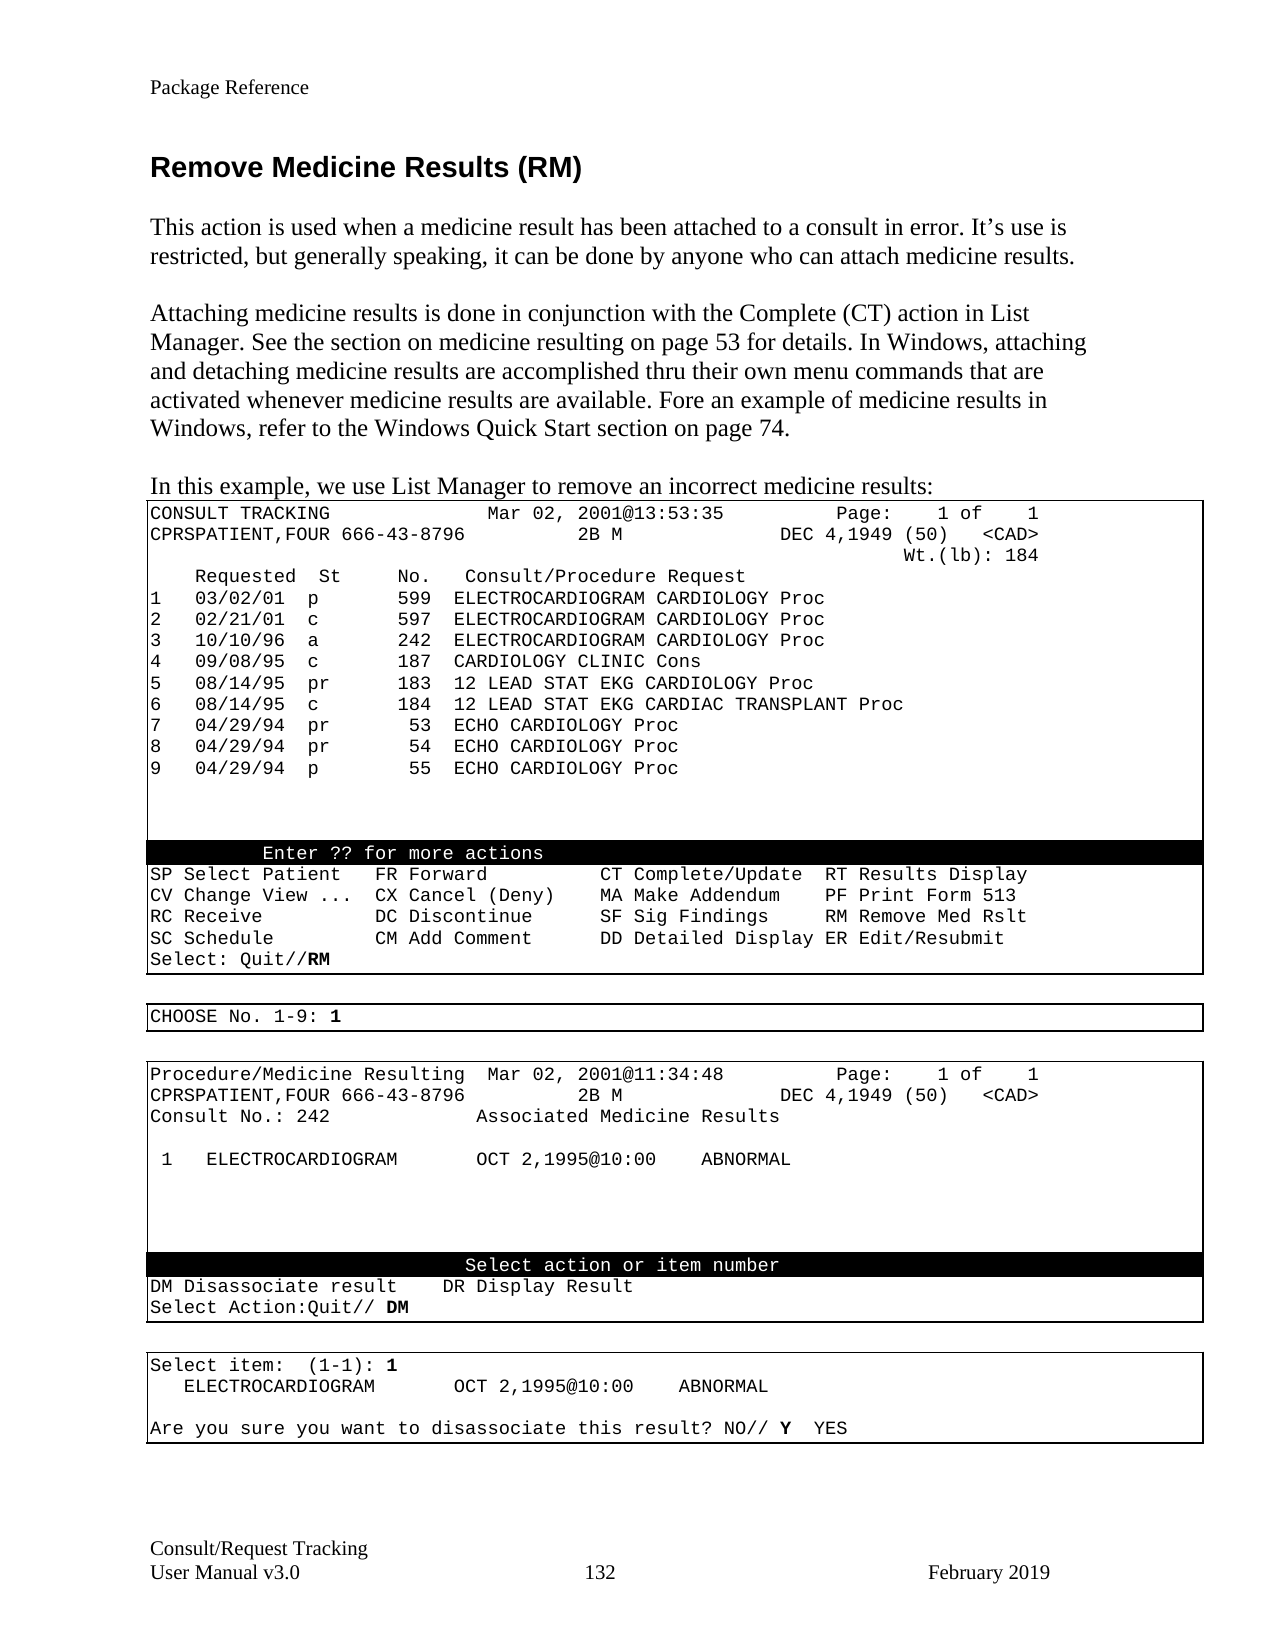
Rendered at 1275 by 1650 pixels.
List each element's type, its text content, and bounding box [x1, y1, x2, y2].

subtitle Remove Medicine Results (RM) [150, 150, 1125, 183]
text Procedure/Medicine Resulting Mar 02, 2001@11:34:48 Page: 1 of 1 [148, 1062, 1202, 1082]
text 3 10/10/96 a 242 ELECTROCARDIOGRAM CARDIOLOGY Proc [148, 627, 1202, 648]
text 9 04/29/94 p 55 ECHO CARDIOLOGY Proc [148, 755, 1202, 780]
text SP Select Patient FR Forward CT Complete/Update RT Results Display [148, 861, 1202, 882]
text This action is used when a medicine result has been attached to a consult in error. It’s use is restricted, but generally speaking, it can be done by anyone who can attach medicine results. [150, 212, 1125, 270]
text 6 08/14/95 c 184 12 LEAD STAT EKG CARDIAC TRANSPLANT Proc [148, 691, 1202, 712]
text 2 02/21/01 c 597 ELECTROCARDIOGRAM CARDIOLOGY Proc [148, 606, 1202, 627]
text Are you sure you want to disassociate this result? NO// Y YES [148, 1415, 1202, 1442]
text Wt.(lb): 184 [148, 542, 1202, 563]
text Attaching medicine results is done in conjunction with the Complete (CT) action in List Manager. See the section on medicine resulting on page 53 for details. In Windows, attaching and detaching medicine results are accomplished thru their own menu commands that are activated whenever medicine results are available. Fore an example of medicine results in Windows, refer to the Windows Quick Start section on page 74. [150, 298, 1125, 442]
text Select item: (1-1): 1 [148, 1353, 1202, 1373]
text CPRSPATIENT,FOUR 666-43-8796 2B M DEC 4,1949 (50) <CAD> [148, 521, 1202, 542]
text ELECTROCARDIOGRAM OCT 2,1995@10:00 ABNORMAL [148, 1373, 1202, 1398]
text Requested St No. Consult/Procedure Request [148, 563, 1202, 585]
text 1 ELECTROCARDIOGRAM OCT 2,1995@10:00 ABNORMAL [148, 1146, 1202, 1171]
text SC Schedule CM Add Comment DD Detailed Display ER Edit/Resubmit [148, 925, 1202, 946]
text 1 03/02/01 p 599 ELECTROCARDIOGRAM CARDIOLOGY Proc [148, 585, 1202, 606]
text Select Action:Quit// DM [148, 1294, 1202, 1321]
text CV Change View ... CX Cancel (Deny) MA Make Addendum PF Print Form 513 [148, 882, 1202, 903]
text Select action or item number [148, 1252, 1202, 1273]
text Enter ?? for more actions [148, 840, 1202, 861]
text Select: Quit//RM [148, 946, 1202, 973]
text DM Disassociate result DR Display Result [148, 1273, 1202, 1294]
text 8 04/29/94 pr 54 ECHO CARDIOLOGY Proc [148, 733, 1202, 755]
text RC Receive DC Discontinue SF Sig Findings RM Remove Med Rslt [148, 903, 1202, 925]
text 5 08/14/95 pr 183 12 LEAD STAT EKG CARDIOLOGY Proc [148, 670, 1202, 691]
text Consult No.: 242 Associated Medicine Results [148, 1103, 1202, 1128]
text 4 09/08/95 c 187 CARDIOLOGY CLINIC Cons [148, 648, 1202, 670]
text CONSULT TRACKING Mar 02, 2001@13:53:35 Page: 1 of 1 [148, 501, 1202, 521]
text In this example, we use List Manager to remove an incorrect medicine results: [150, 471, 1125, 500]
text CHOOSE No. 1-9: 1 [148, 1005, 1202, 1030]
text CPRSPATIENT,FOUR 666-43-8796 2B M DEC 4,1949 (50) <CAD> [148, 1082, 1202, 1103]
text 7 04/29/94 pr 53 ECHO CARDIOLOGY Proc [148, 712, 1202, 733]
